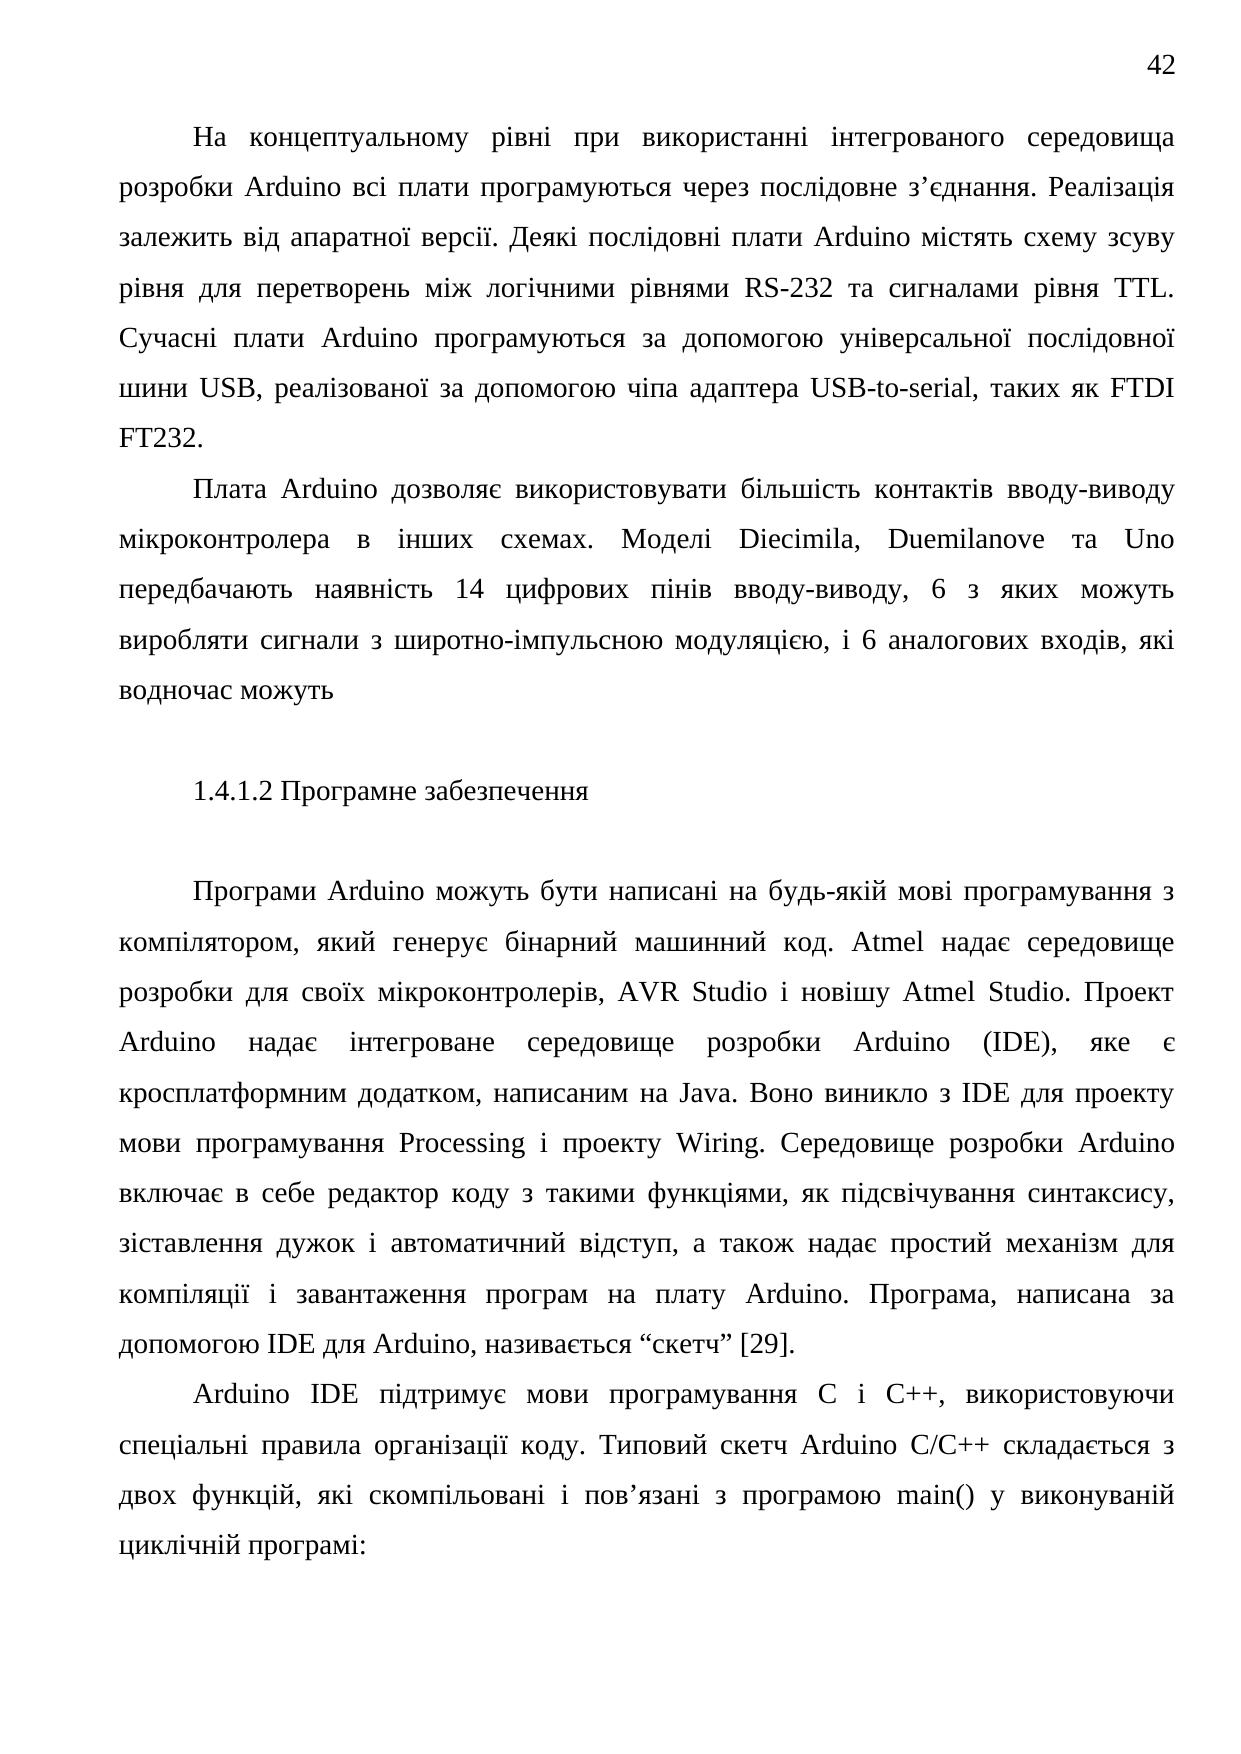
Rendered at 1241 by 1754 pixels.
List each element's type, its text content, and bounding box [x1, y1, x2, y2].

text Arduino IDE підтримує мови програмування C і C++, використовуючи спеціальні правила організації коду. Типовий скетч Arduino C/C++ складається з двох функцій, які скомпільовані і пов’язані з програмою main() у виконуваній циклічній програмі: [119, 1377, 1176, 1561]
text На концептуальному рівні при використанні інтегрованого середовища розробки Arduino всі плати програмуються через послідовне з’єднання. Реалізація залежить від апаратної версії. Деякі послідовні плати Arduino містять схему зсуву рівня для перетворень між логічними рівнями RS-232 та сигналами рівня TTL. Сучасні плати Arduino програмуються за допомогою універсальної послідовної шини USB, реалізованої за допомогою чіпа адаптера USB-to-serial, таких як FTDI FT232. [119, 119, 1176, 454]
subtitle 1.4.1.2 Програмне забезпечення [119, 773, 1176, 806]
text Плата Arduino дозволяє використовувати більшість контактів вводу-виводу мікроконтролера в інших схемах. Моделі Diecimila, Duemilanove та Uno передбачають наявність 14 цифрових пінів вводу-виводу, 6 з яких можуть виробляти сигнали з широтно-імпульсною модуляцією, і 6 аналогових входів, які водночас можуть [119, 471, 1176, 706]
text Програми Arduino можуть бути написані на будь-якій мові програмування з компілятором, який генерує бінарний машинний код. Atmel надає середовище розробки для своїх мікроконтролерів, AVR Studio і новішу Atmel Studio. Проект Arduino надає інтегроване середовище розробки Arduino (IDE), яке є кросплатформним додатком, написаним на Java. Воно виникло з IDE для проекту мови програмування Processing і проекту Wiring. Середовище розробки Arduino включає в себе редактор коду з такими функціями, як підсвічування синтаксису, зіставлення дужок і автоматичний відступ, а також надає простий механізм для компіляції і завантаження програм на плату Arduino. Програма, написана за допомогою IDE для Arduino, називається “скетч” [29]. [119, 873, 1176, 1360]
